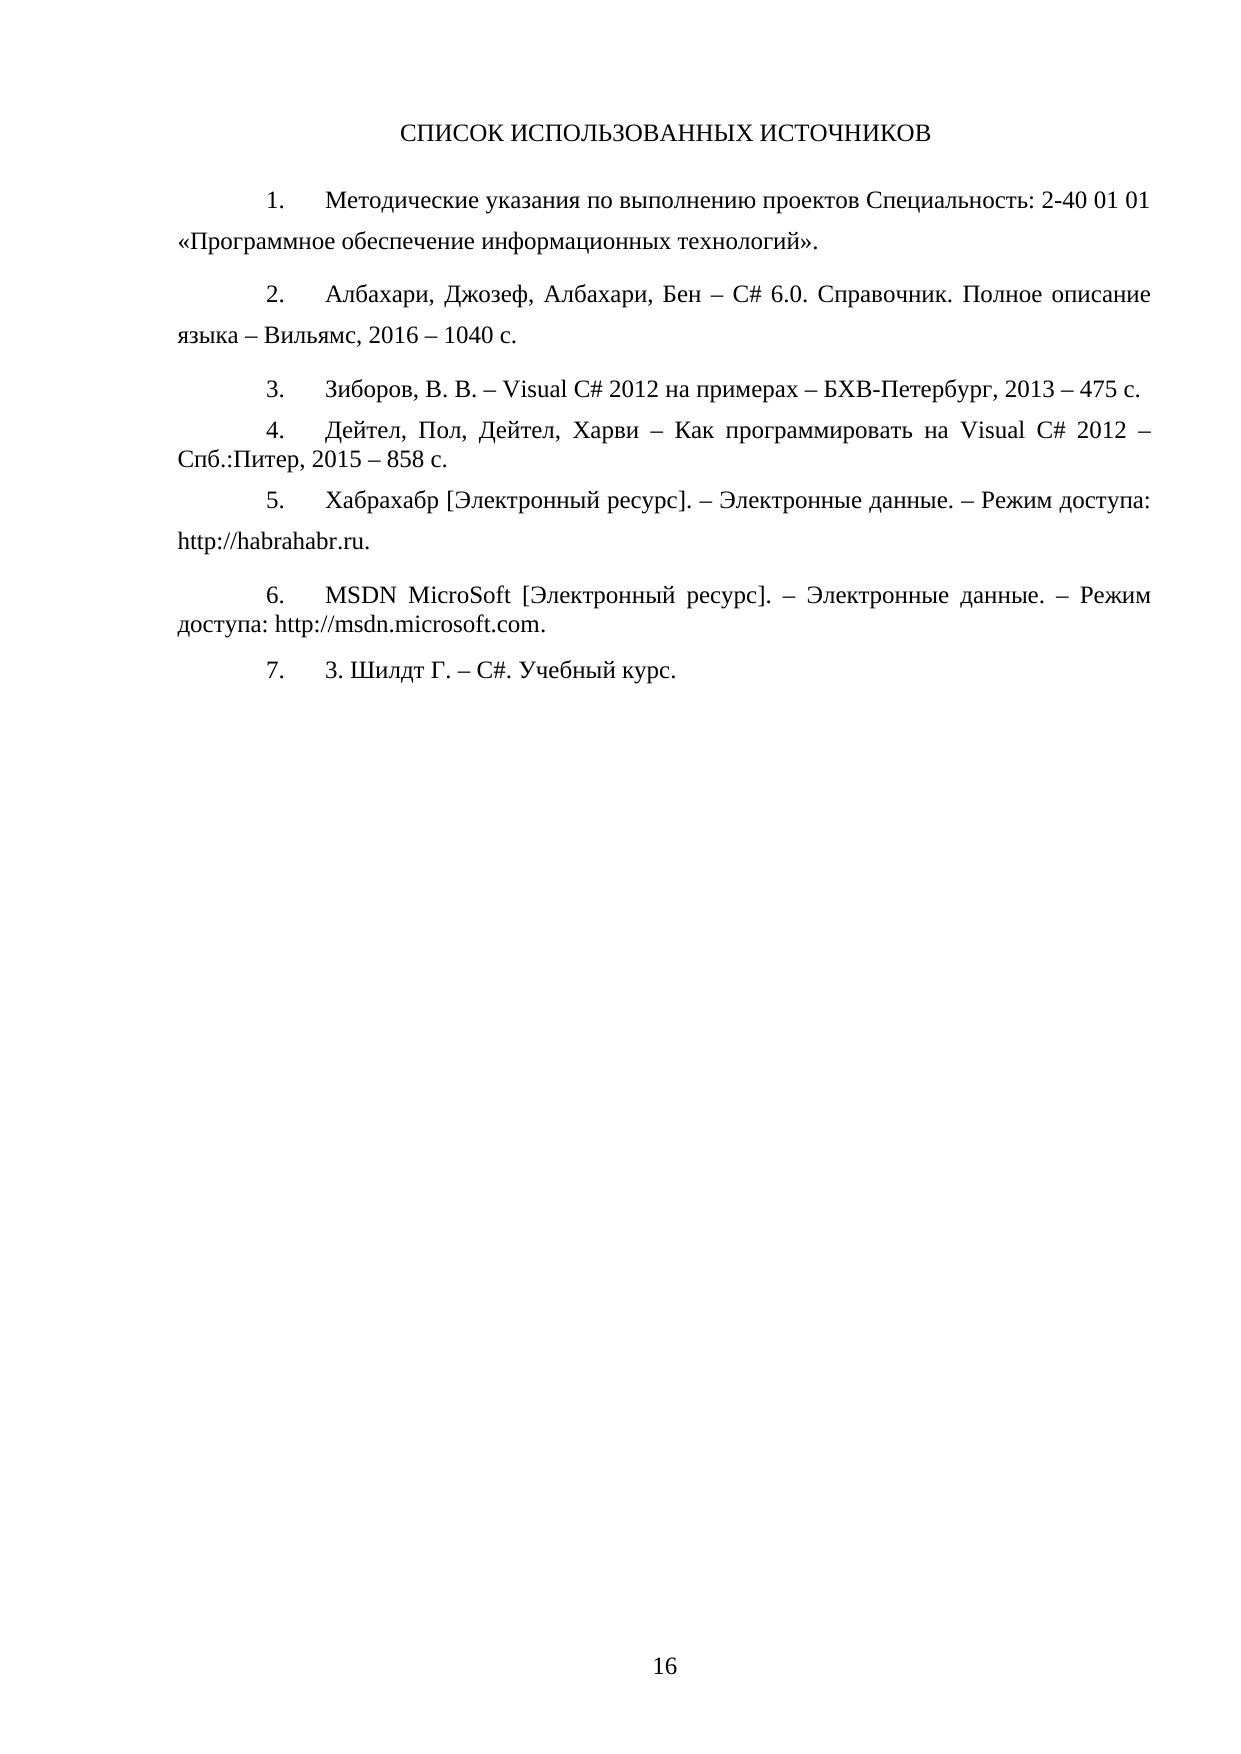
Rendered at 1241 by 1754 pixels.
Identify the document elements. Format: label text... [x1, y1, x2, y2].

list Албахари, Джозеф, Албахари, Бен – C# 6.0. Справочник. Полное описание языка – Вильямс, 2016 – 1040 с. [177, 279, 1152, 349]
list Зиборов, В. В. – Visual C# 2012 на примерах – БХВ-Петербург, 2013 – 475 с. [177, 374, 1152, 403]
list Дейтел, Пол, Дейтел, Харви – Как программировать на Visual C# 2012 – Спб.:Питер, 2015 – 858 с. [177, 415, 1152, 473]
list 3. Шилдт Г. – С#. Учебный курс. [177, 656, 1152, 684]
list Методические указания по выполнению проектов Специальность: 2-40 01 01 «Программное обеспечение информационных технологий». [177, 185, 1152, 255]
list MSDN MicroSoft [Электронный ресурс]. – Электронные данные. – Режим доступа: http://msdn.microsoft.com. [177, 580, 1152, 637]
list Хабрахабр [Электронный ресурс]. – Электронные данные. – Режим доступа: http://habrahabr.ru. [177, 485, 1152, 555]
text СПИСОК ИСПОЛЬЗОВАННЫХ ИСТОЧНИКОВ [178, 118, 1153, 147]
